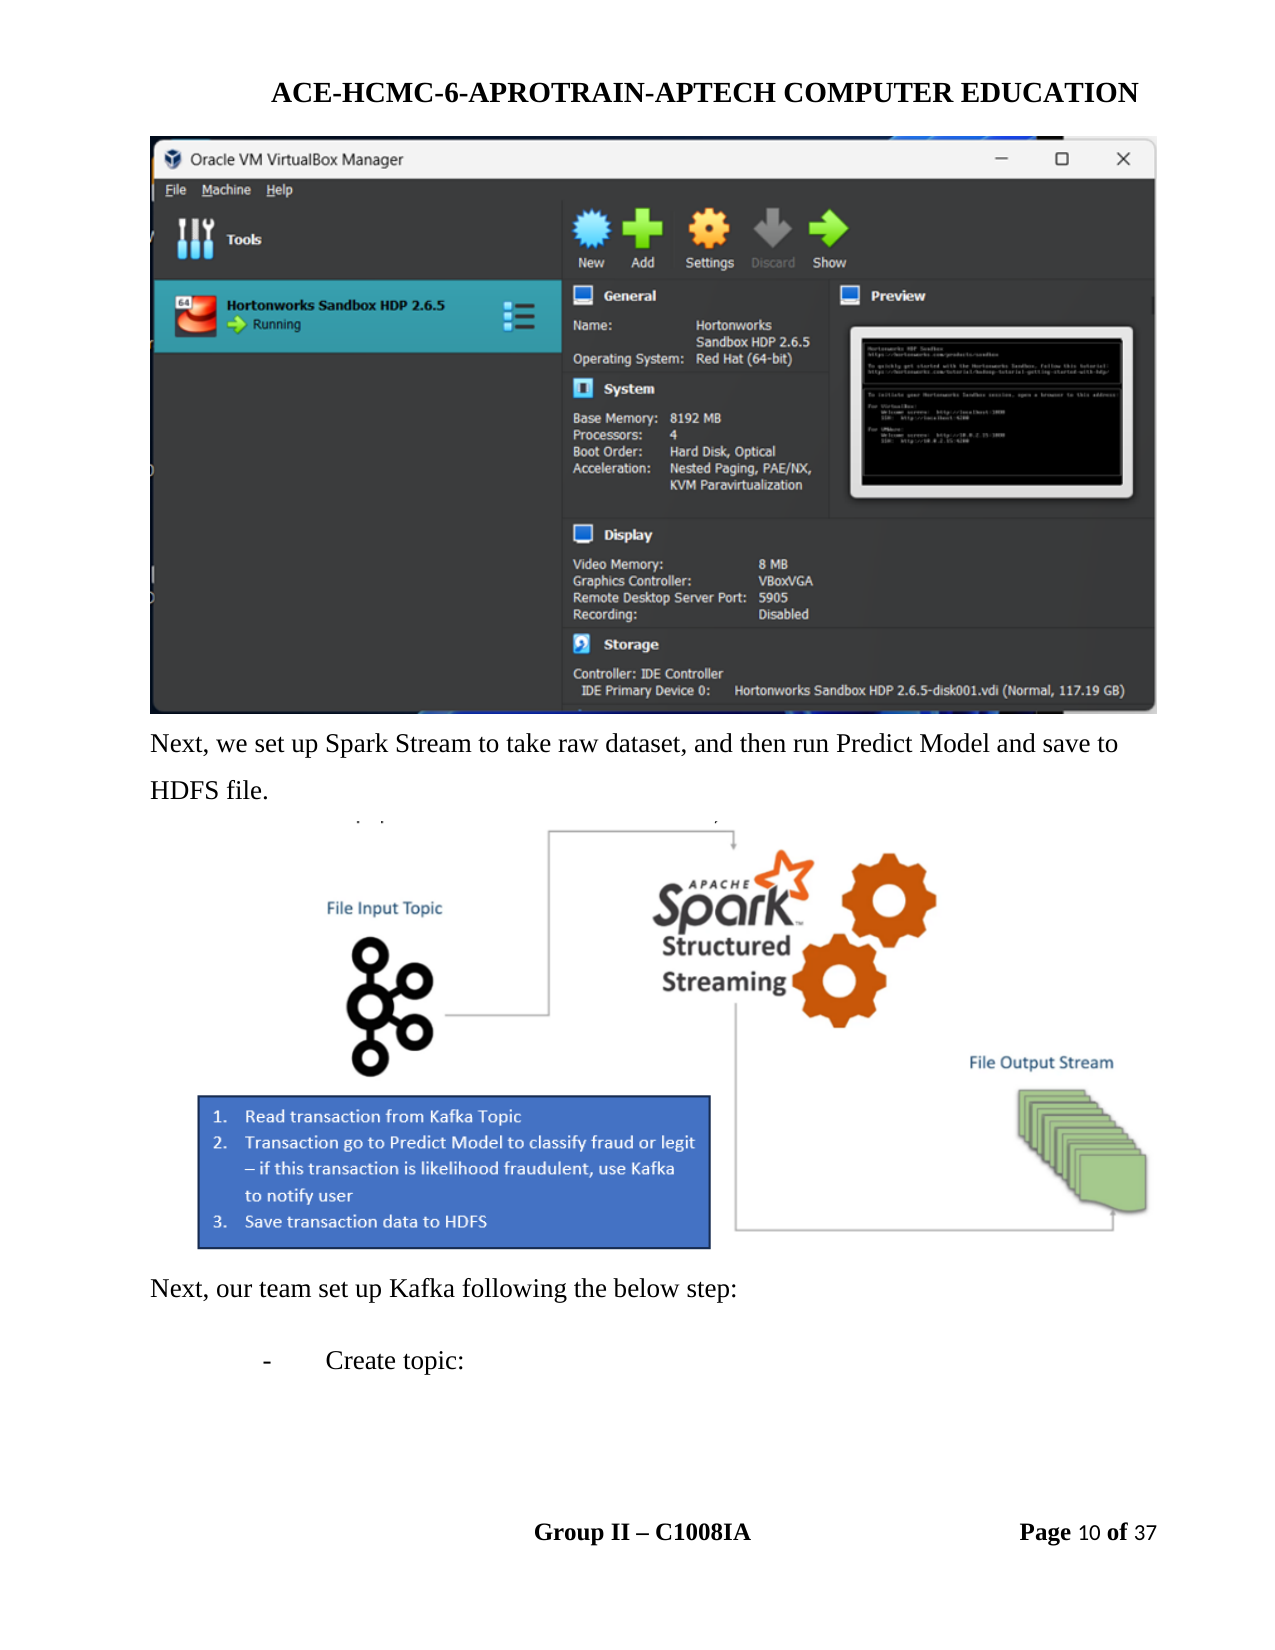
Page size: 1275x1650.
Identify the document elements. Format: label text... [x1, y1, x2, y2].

text Next, we set up Spark Stream to take raw dataset, and then run Predict Model and save to HDFS file. [150, 728, 1157, 805]
text Next, our team set up Kafka following the below step: [150, 1272, 1157, 1303]
text - Create topic: [262, 1344, 1157, 1375]
picture [150, 821, 1157, 1259]
picture [150, 136, 1157, 714]
